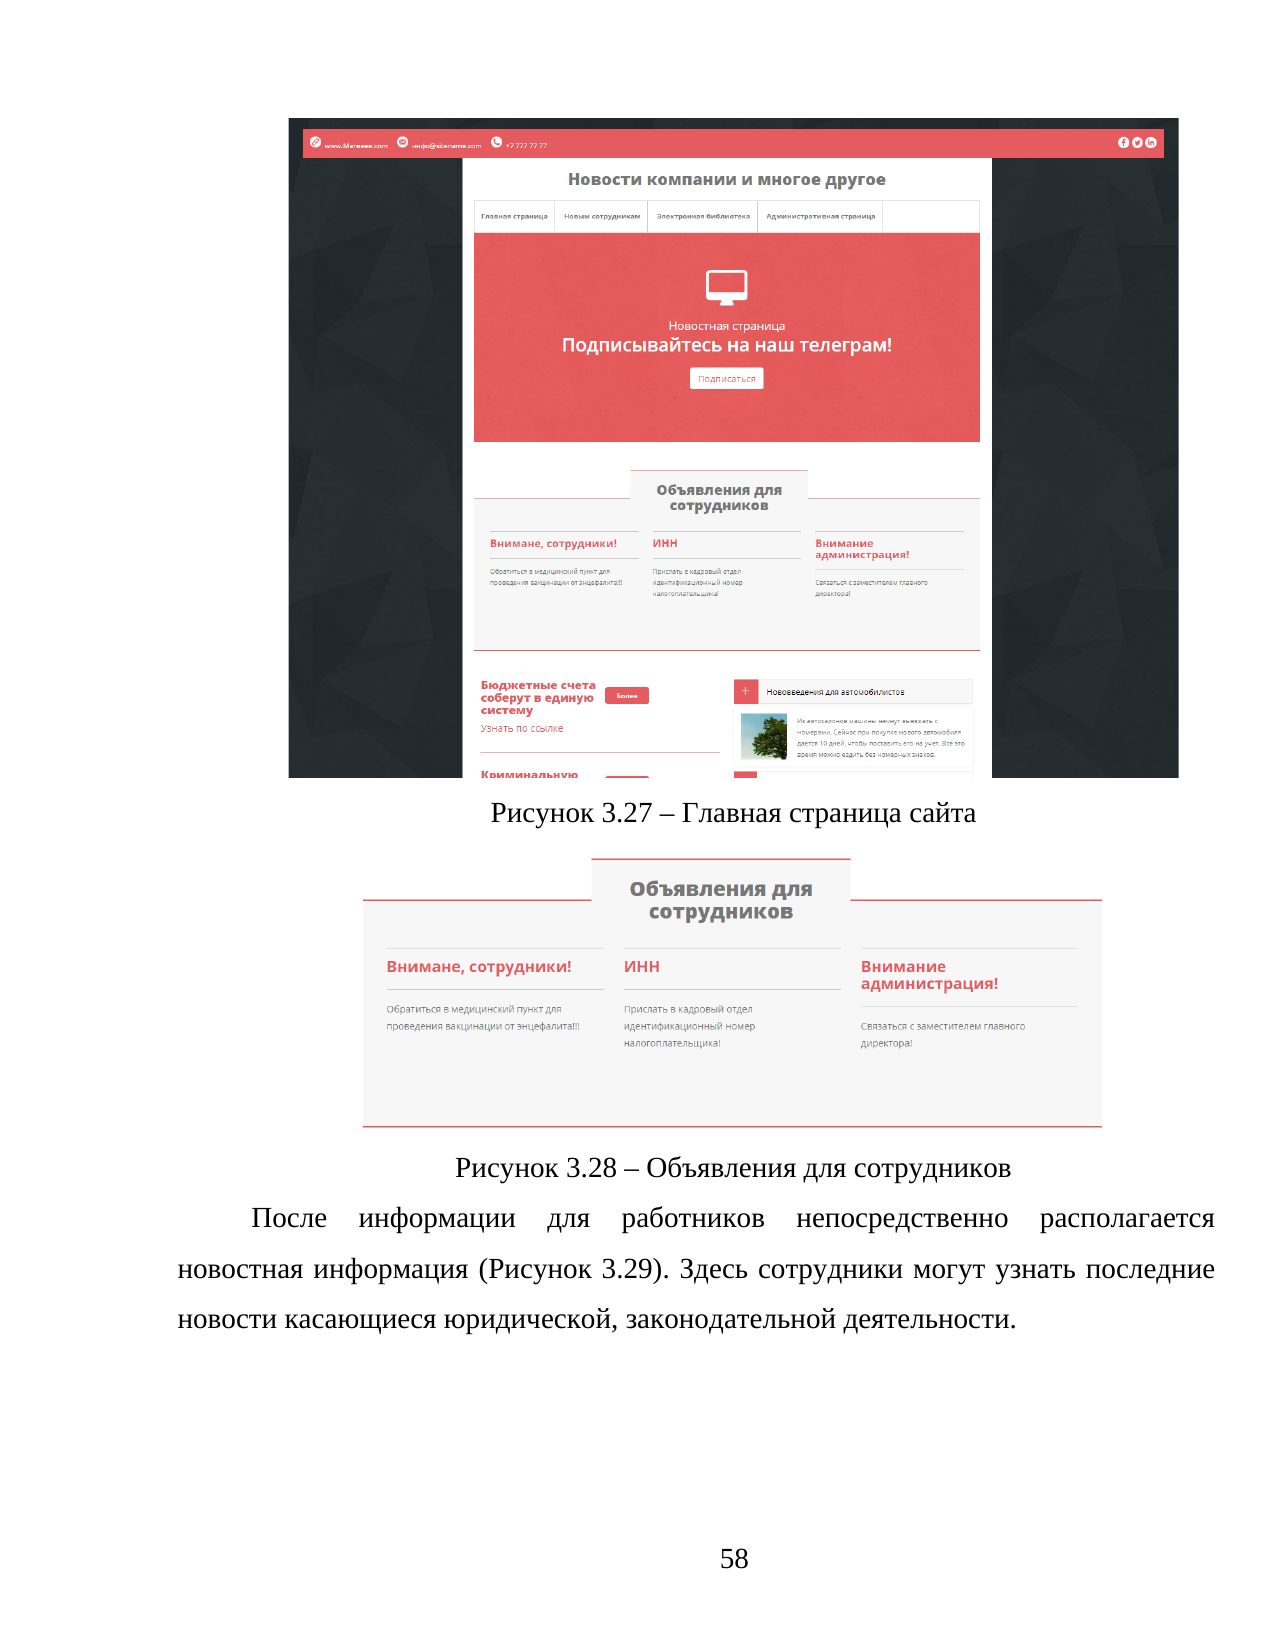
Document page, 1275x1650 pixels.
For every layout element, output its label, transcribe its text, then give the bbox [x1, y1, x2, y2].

text После информации для работников непосредственно располагается новостная информация (Рисунок 3.29). Здесь сотрудники могут узнать последние новости касающиеся юридической, законодательной деятельности. [177, 1201, 1216, 1335]
text Рисунок 3.27 – Главная страница сайта [177, 795, 1216, 828]
text Рисунок 3.28 – Объявления для сотрудников [177, 1150, 1216, 1184]
picture [288, 118, 1179, 778]
picture [354, 845, 1113, 1134]
